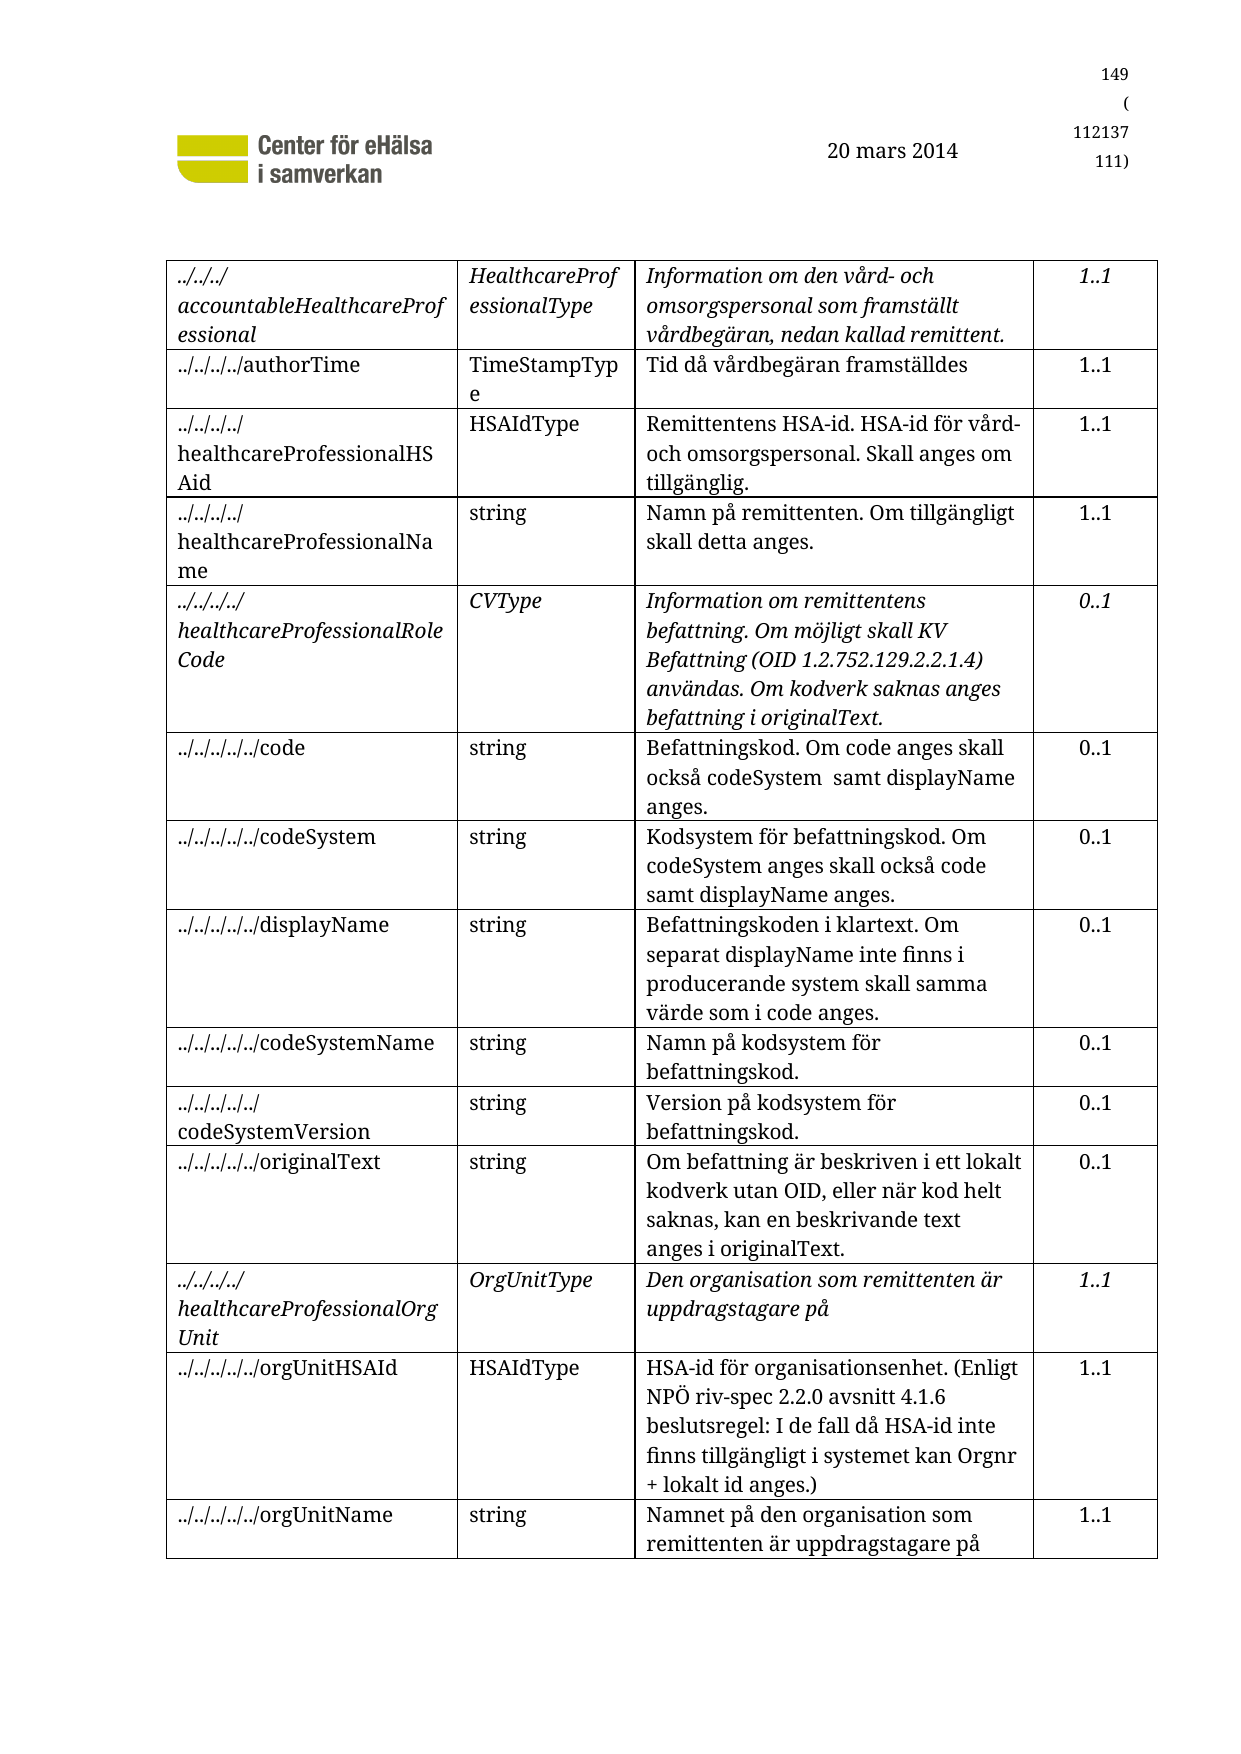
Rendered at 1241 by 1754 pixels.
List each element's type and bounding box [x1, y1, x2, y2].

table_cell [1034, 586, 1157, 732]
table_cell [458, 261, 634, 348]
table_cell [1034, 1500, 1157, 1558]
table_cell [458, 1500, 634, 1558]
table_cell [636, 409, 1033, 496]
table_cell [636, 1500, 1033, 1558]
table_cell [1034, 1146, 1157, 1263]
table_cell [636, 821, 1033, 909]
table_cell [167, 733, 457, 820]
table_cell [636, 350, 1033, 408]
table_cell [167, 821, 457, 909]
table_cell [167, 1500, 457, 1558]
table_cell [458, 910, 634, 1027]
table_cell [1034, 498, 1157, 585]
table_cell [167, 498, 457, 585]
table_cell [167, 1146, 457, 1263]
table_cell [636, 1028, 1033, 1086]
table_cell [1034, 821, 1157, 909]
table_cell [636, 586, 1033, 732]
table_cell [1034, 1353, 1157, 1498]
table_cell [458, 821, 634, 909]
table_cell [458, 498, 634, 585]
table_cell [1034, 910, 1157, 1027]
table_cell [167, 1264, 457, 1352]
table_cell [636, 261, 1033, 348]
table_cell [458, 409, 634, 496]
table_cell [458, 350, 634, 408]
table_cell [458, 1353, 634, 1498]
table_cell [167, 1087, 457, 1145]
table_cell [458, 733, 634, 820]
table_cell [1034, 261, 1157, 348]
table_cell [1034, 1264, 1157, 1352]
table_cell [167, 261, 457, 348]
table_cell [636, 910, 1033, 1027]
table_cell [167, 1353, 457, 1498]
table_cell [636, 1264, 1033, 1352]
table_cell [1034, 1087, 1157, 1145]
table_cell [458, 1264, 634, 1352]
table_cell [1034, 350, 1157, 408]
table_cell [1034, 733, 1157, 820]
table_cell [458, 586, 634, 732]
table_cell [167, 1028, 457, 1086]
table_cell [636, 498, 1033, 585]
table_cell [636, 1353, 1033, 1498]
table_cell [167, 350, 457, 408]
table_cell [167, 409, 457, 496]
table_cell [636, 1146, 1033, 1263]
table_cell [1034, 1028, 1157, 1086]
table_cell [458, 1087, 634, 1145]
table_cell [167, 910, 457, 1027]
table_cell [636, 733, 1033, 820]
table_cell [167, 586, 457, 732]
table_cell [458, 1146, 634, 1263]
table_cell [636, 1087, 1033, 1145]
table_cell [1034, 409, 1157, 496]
picture [177, 135, 432, 183]
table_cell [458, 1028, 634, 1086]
